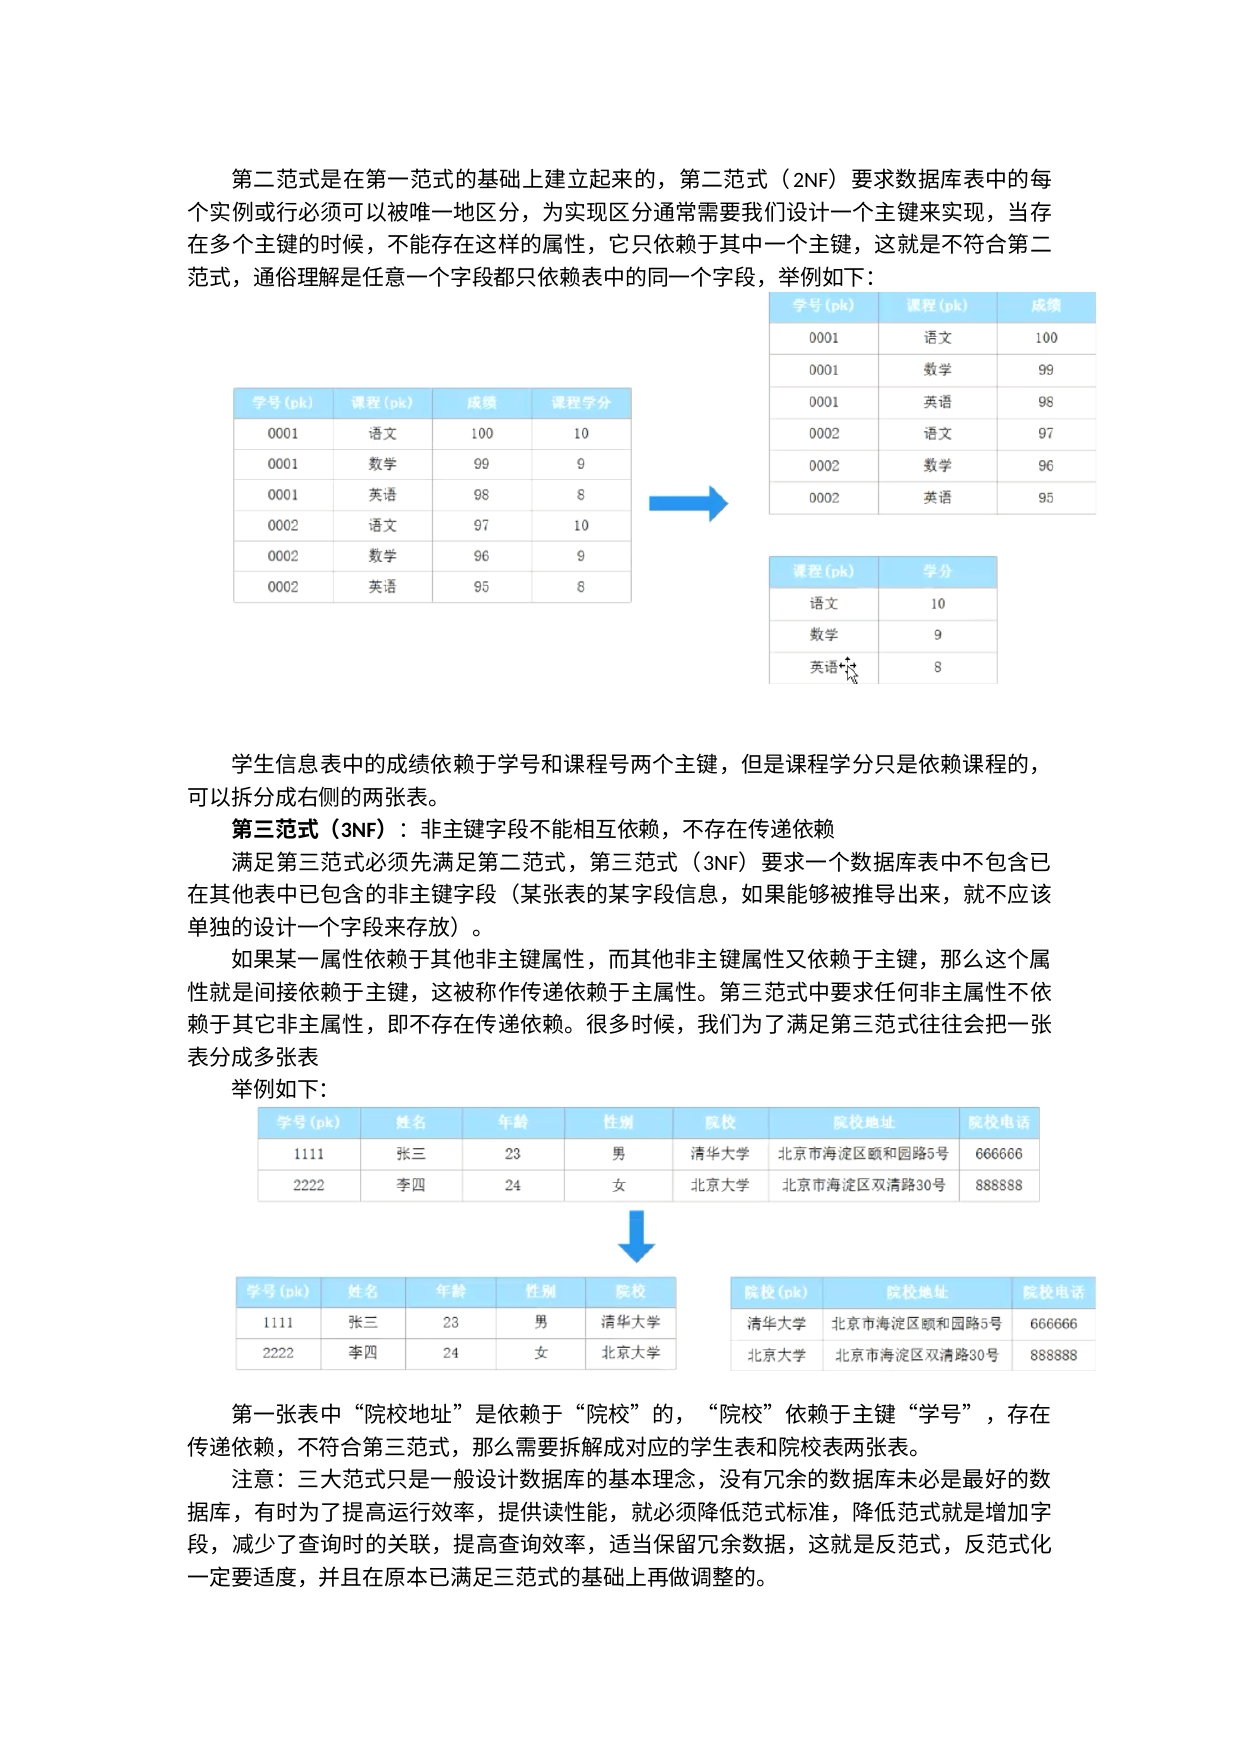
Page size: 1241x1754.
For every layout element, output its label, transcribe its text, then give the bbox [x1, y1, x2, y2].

text 如果某一属性依赖于其他非主键属性，而其他非主键属性又依赖于主键，那么这个属性就是间接依赖于主键，这被称作传递依赖于主属性。第三范式中要求任何非主属性不依赖于其它非主属性，即不存在传递依赖。很多时候，我们为了满足第三范式往往会把一张表分成多张表 [187, 942, 1053, 1072]
text 学生信息表中的成绩依赖于学号和课程号两个主键，但是课程学分只是依赖课程的，可以拆分成右侧的两张表。 [187, 747, 1053, 812]
picture [231, 1104, 1096, 1371]
text 第二范式是在第一范式的基础上建立起来的，第二范式（2NF）要求数据库表中的每个实例或行必须可以被唯一地区分，为实现区分通常需要我们设计一个主键来实现，当存在多个主键的时候，不能存在这样的属性，它只依赖于其中一个主键，这就是不符合第二范式，通俗理解是任意一个字段都只依赖表中的同一个字段，举例如下： [187, 162, 1053, 292]
text 举例如下： [187, 1072, 1053, 1104]
text 第三范式（3NF）：非主键字段不能相互依赖，不存在传递依赖 [187, 812, 1053, 844]
text 满足第三范式必须先满足第二范式，第三范式（3NF）要求一个数据库表中不包含已在其他表中已包含的非主键字段（某张表的某字段信息，如果能够被推导出来，就不应该单独的设计一个字段来存放）。 [187, 844, 1053, 942]
text 注意：三大范式只是一般设计数据库的基本理念，没有冗余的数据库未必是最好的数据库，有时为了提高运行效率，提供读性能，就必须降低范式标准，降低范式就是增加字段，减少了查询时的关联，提高查询效率，适当保留冗余数据，这就是反范式，反范式化一定要适度，并且在原本已满足三范式的基础上再做调整的。 [187, 1462, 1053, 1592]
picture [231, 292, 1097, 684]
text 第一张表中“院校地址”是依赖于“院校”的，“院校”依赖于主键“学号”，存在传递依赖，不符合第三范式，那么需要拆解成对应的学生表和院校表两张表。 [187, 1397, 1053, 1462]
